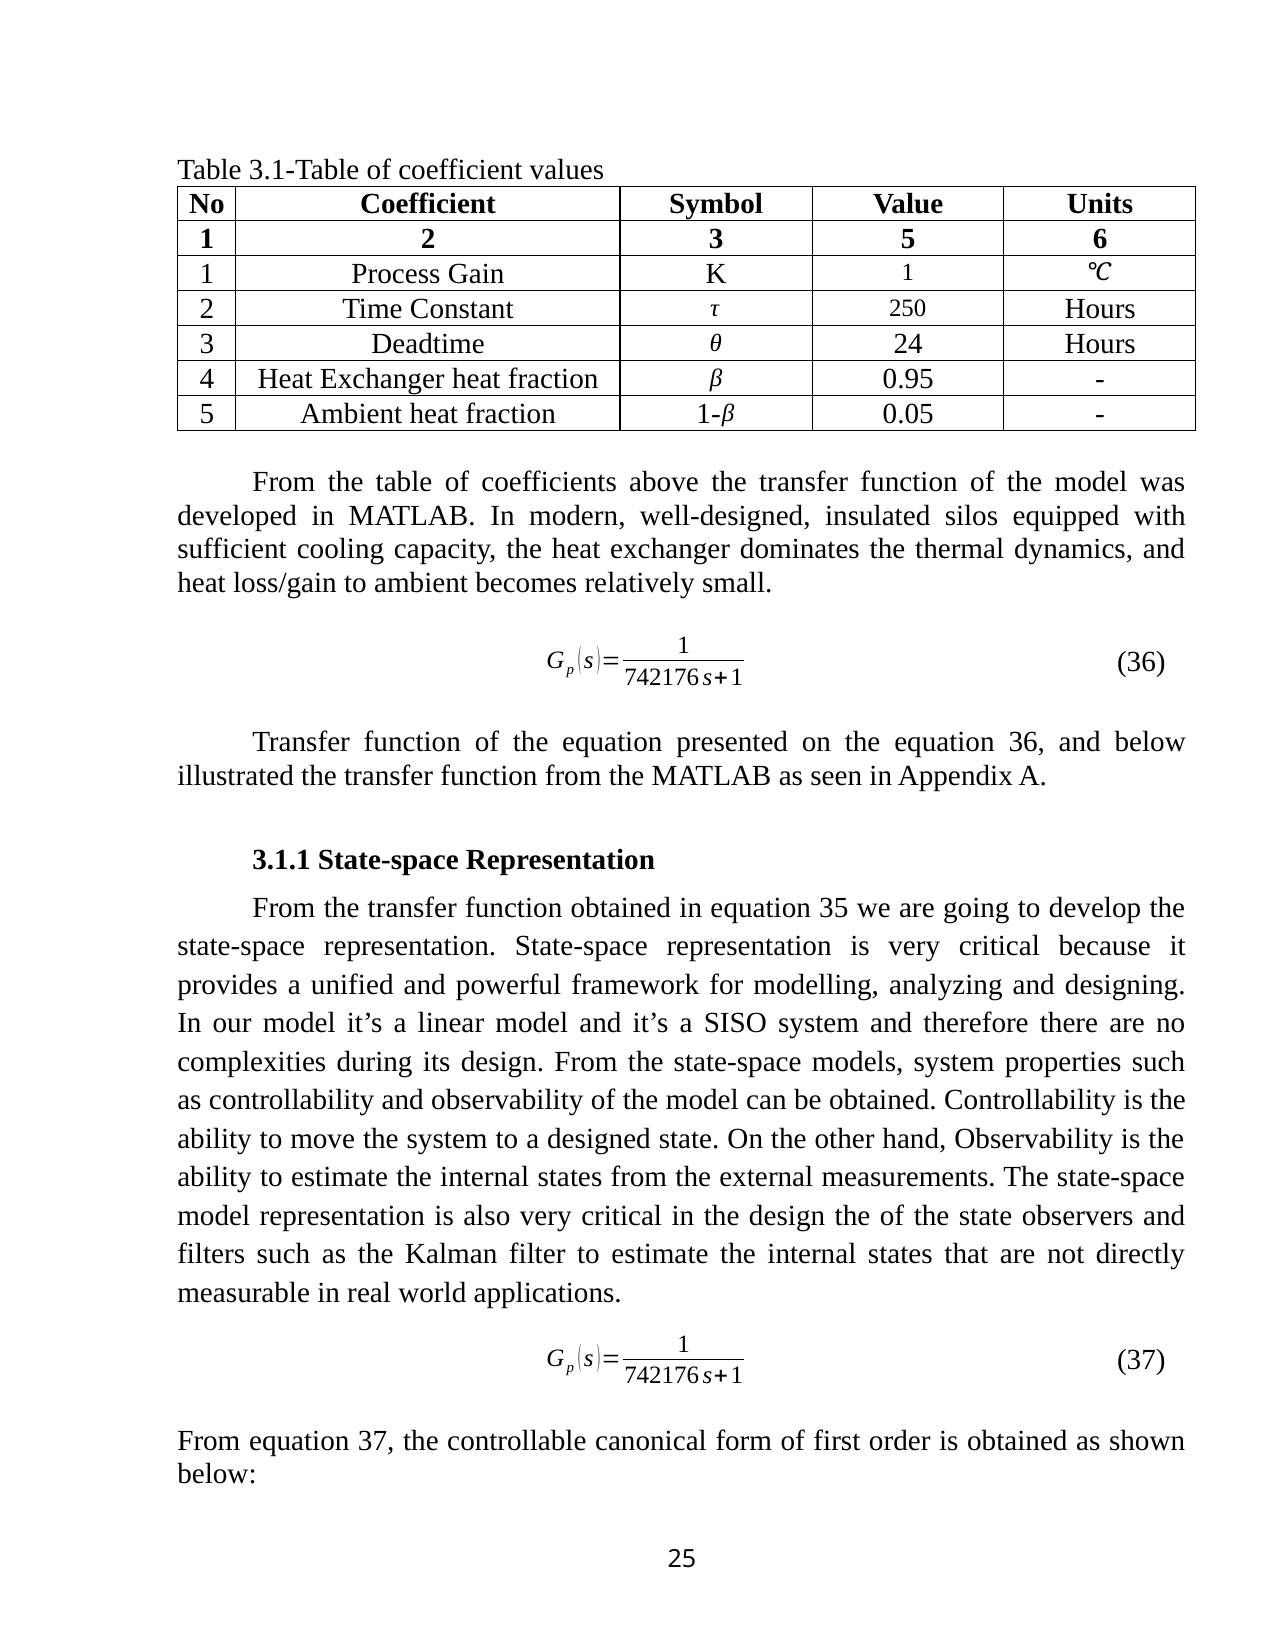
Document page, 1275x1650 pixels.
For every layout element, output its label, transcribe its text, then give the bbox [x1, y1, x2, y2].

subtitle 3.1.1 State-space Representation [177, 842, 1186, 875]
table_cell [621, 291, 812, 325]
table_cell 3 [621, 221, 812, 255]
text From the transfer function obtained in equation 35 we are going to develop the state-space representation. State-space representation is very critical because it provides a unified and powerful framework for modelling, analyzing and designing. In our model it’s a linear model and it’s a SISO system and therefore there are no complexities during its design. From the state-space models, system properties such as controllability and observability of the model can be obtained. Controllability is the ability to move the system to a designed state. On the other hand, Observability is the ability to estimate the internal states from the external measurements. The state-space model representation is also very critical in the design the of the state observers and filters such as the Kalman filter to estimate the internal states that are not directly measurable in real world applications. [177, 890, 1186, 1309]
table_cell 1- [621, 396, 812, 430]
table_cell - [1004, 361, 1195, 395]
table_cell 2 [178, 291, 235, 325]
text (36) [177, 632, 1186, 691]
table_cell Hours [1004, 326, 1195, 360]
table_cell 1 [178, 221, 235, 255]
text From the table of coefficients above the transfer function of the model was developed in MATLAB. In modern, well-designed, insulated silos equipped with sufficient cooling capacity, the heat exchanger dominates the thermal dynamics, and heat loss/gain to ambient becomes relatively small. [177, 464, 1186, 598]
table_cell 1 [178, 256, 235, 290]
table_header Value [813, 187, 1003, 220]
table_cell [813, 256, 1003, 290]
table_header Units [1004, 187, 1195, 220]
table_cell [621, 361, 812, 395]
text (37) [177, 1330, 1186, 1389]
table_cell 4 [178, 361, 235, 395]
table_cell - [1004, 396, 1195, 430]
table_cell Hours [1004, 291, 1195, 325]
table_cell 6 [1004, 221, 1195, 255]
table_cell Process Gain [236, 256, 619, 290]
table_cell 24 [813, 326, 1003, 360]
table_cell 3 [178, 326, 235, 360]
text Table 3.1-Table of coefficient values [177, 152, 1186, 186]
table_cell 2 [236, 221, 619, 255]
table_cell [813, 291, 1003, 325]
table_cell 5 [813, 221, 1003, 255]
table_cell Heat Exchanger heat fraction [236, 361, 619, 395]
table_cell [1004, 256, 1195, 290]
table_cell Ambient heat fraction [236, 396, 619, 430]
table_cell K [621, 256, 812, 290]
table_cell 5 [178, 396, 235, 430]
table_cell 0.95 [813, 361, 1003, 395]
text Transfer function of the equation presented on the equation 36, and below illustrated the transfer function from the MATLAB as seen in Appendix A. [177, 724, 1186, 792]
table_header No [178, 187, 235, 220]
table_cell [621, 326, 812, 360]
table_header Symbol [621, 187, 812, 220]
table_cell Time Constant [236, 291, 619, 325]
table_cell Deadtime [236, 326, 619, 360]
table_header Coefficient [236, 187, 619, 220]
table_cell 0.05 [813, 396, 1003, 430]
text From equation 37, the controllable canonical form of first order is obtained as shown below: [177, 1423, 1186, 1490]
